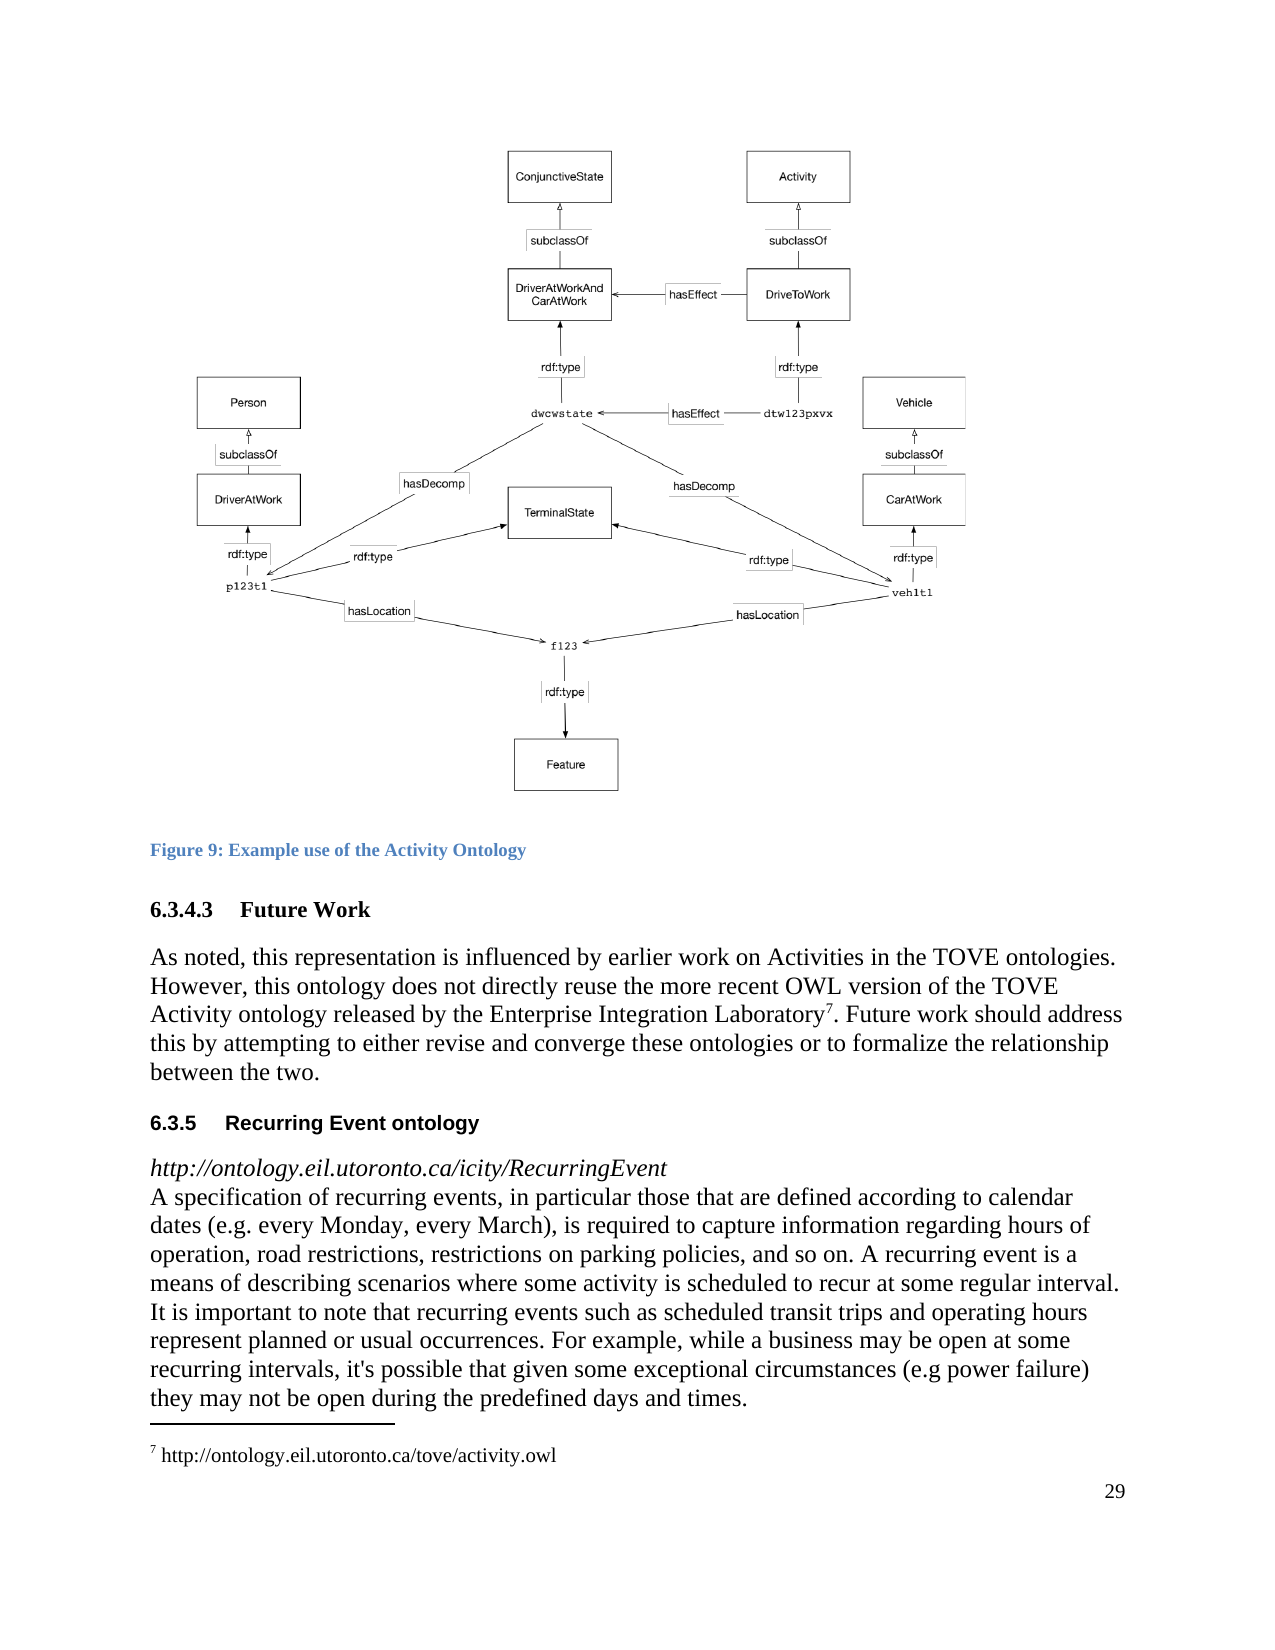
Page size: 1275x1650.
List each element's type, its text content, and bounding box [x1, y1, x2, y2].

subtitle Future Work [150, 896, 1125, 923]
text Figure 9: Example use of the Activity Ontology [150, 839, 1125, 861]
text As noted, this representation is influenced by earlier work on Activities in the TOVE ontologies. However, this ontology does not directly reuse the more recent OWL version of the TOVE Activity ontology released by the Enterprise Integration Laboratory. Future work should address this by attempting to either revise and converge these ontologies or to formalize the relationship between the two. [150, 942, 1125, 1086]
text http://ontology.eil.utoronto.ca/icity/RecurringEvent [150, 1153, 1125, 1182]
text A specification of recurring events, in particular those that are defined according to calendar dates (e.g. every Monday, every March), is required to capture information regarding hours of operation, road restrictions, restrictions on parking policies, and so on. A recurring event is a means of describing scenarios where some activity is scheduled to recur at some regular interval. It is important to note that recurring events such as scheduled transit trips and operating hours represent planned or usual occurrences. For example, while a business may be open at some recurring intervals, it's possible that given some exceptional circumstances (e.g power failure) they may not be open during the predefined days and times. [150, 1182, 1125, 1412]
subtitle Recurring Event ontology [150, 1111, 1125, 1135]
